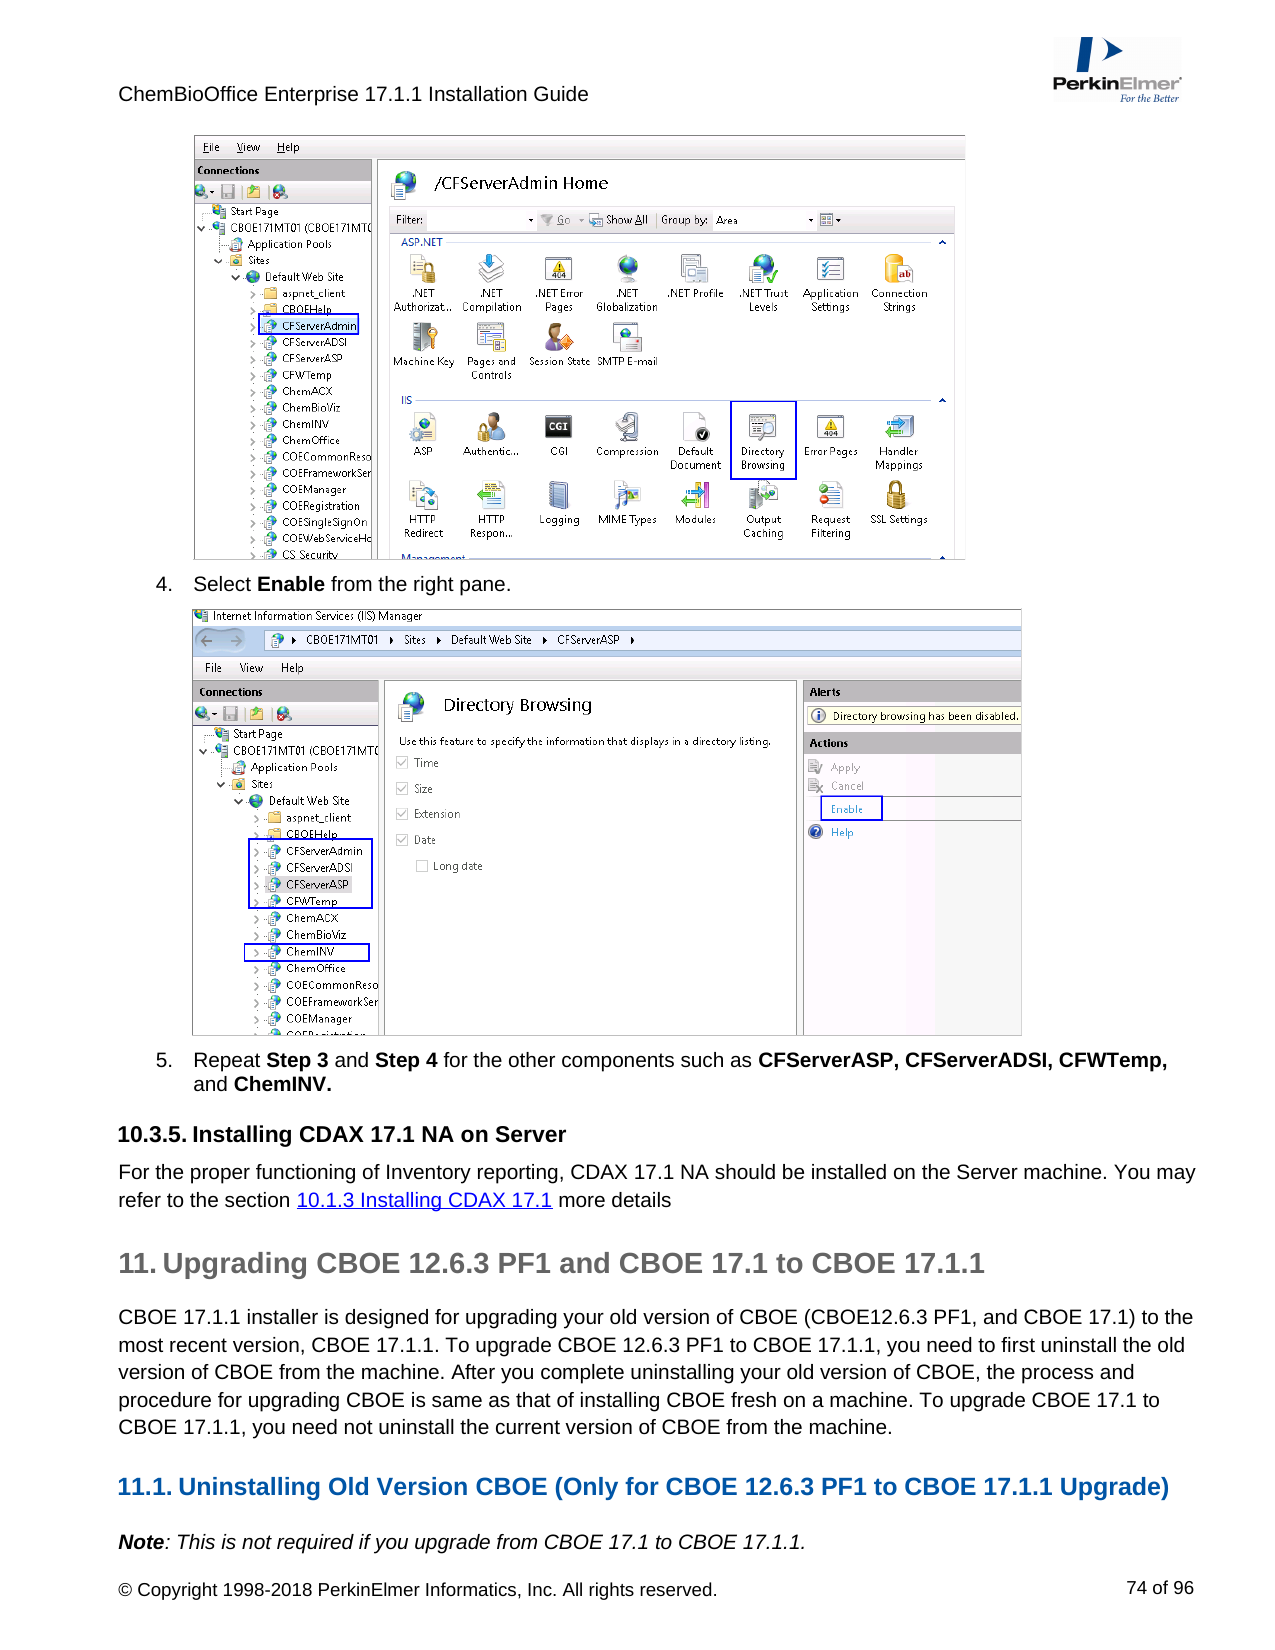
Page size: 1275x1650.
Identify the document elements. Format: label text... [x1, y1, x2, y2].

text Note: This is not required if you upgrade from CBOE 17.1 to CBOE 17.1.1. [118, 1529, 1204, 1553]
picture [1053, 37, 1182, 102]
text For the proper functioning of Inventory reporting, CDAX 17.1 NA should be installed on the Server machine. You may refer to the section 10.1.3 Installing CDAX 17.1 more details [118, 1160, 1204, 1211]
picture [193, 135, 965, 560]
text CBOE 17.1.1 installer is designed for upgrading your old version of CBOE (CBOE12.6.3 PF1, and CBOE 17.1) to the most recent version, CBOE 17.1.1. To upgrade CBOE 12.6.3 PF1 to CBOE 17.1.1, you need to first uninstall the old version of CBOE from the machine. After you complete uninstalling your old version of CBOE, the process and procedure for upgrading CBOE is same as that of installing CBOE fresh on a machine. To upgrade CBOE 17.1 to CBOE 17.1.1, you need not uninstall the current version of CBOE from the machine. [118, 1305, 1204, 1439]
subtitle Installing CDAX 17.1 NA on Server [117, 1121, 1204, 1147]
subtitle Upgrading CBOE 12.6.3 PF1 and CBOE 17.1 to CBOE 17.1.1 [118, 1240, 1204, 1280]
list Repeat Step 3 and Step 4 for the other components such as CFServerASP, CFServerADSI, CFWTemp, and ChemINV. [156, 1048, 1204, 1096]
picture [192, 608, 1022, 1036]
list Select Enable from the right pane. [156, 572, 1204, 596]
subtitle Uninstalling Old Version CBOE (Only for CBOE 12.6.3 PF1 to CBOE 17.1.1 Upgrade) [117, 1472, 1204, 1500]
